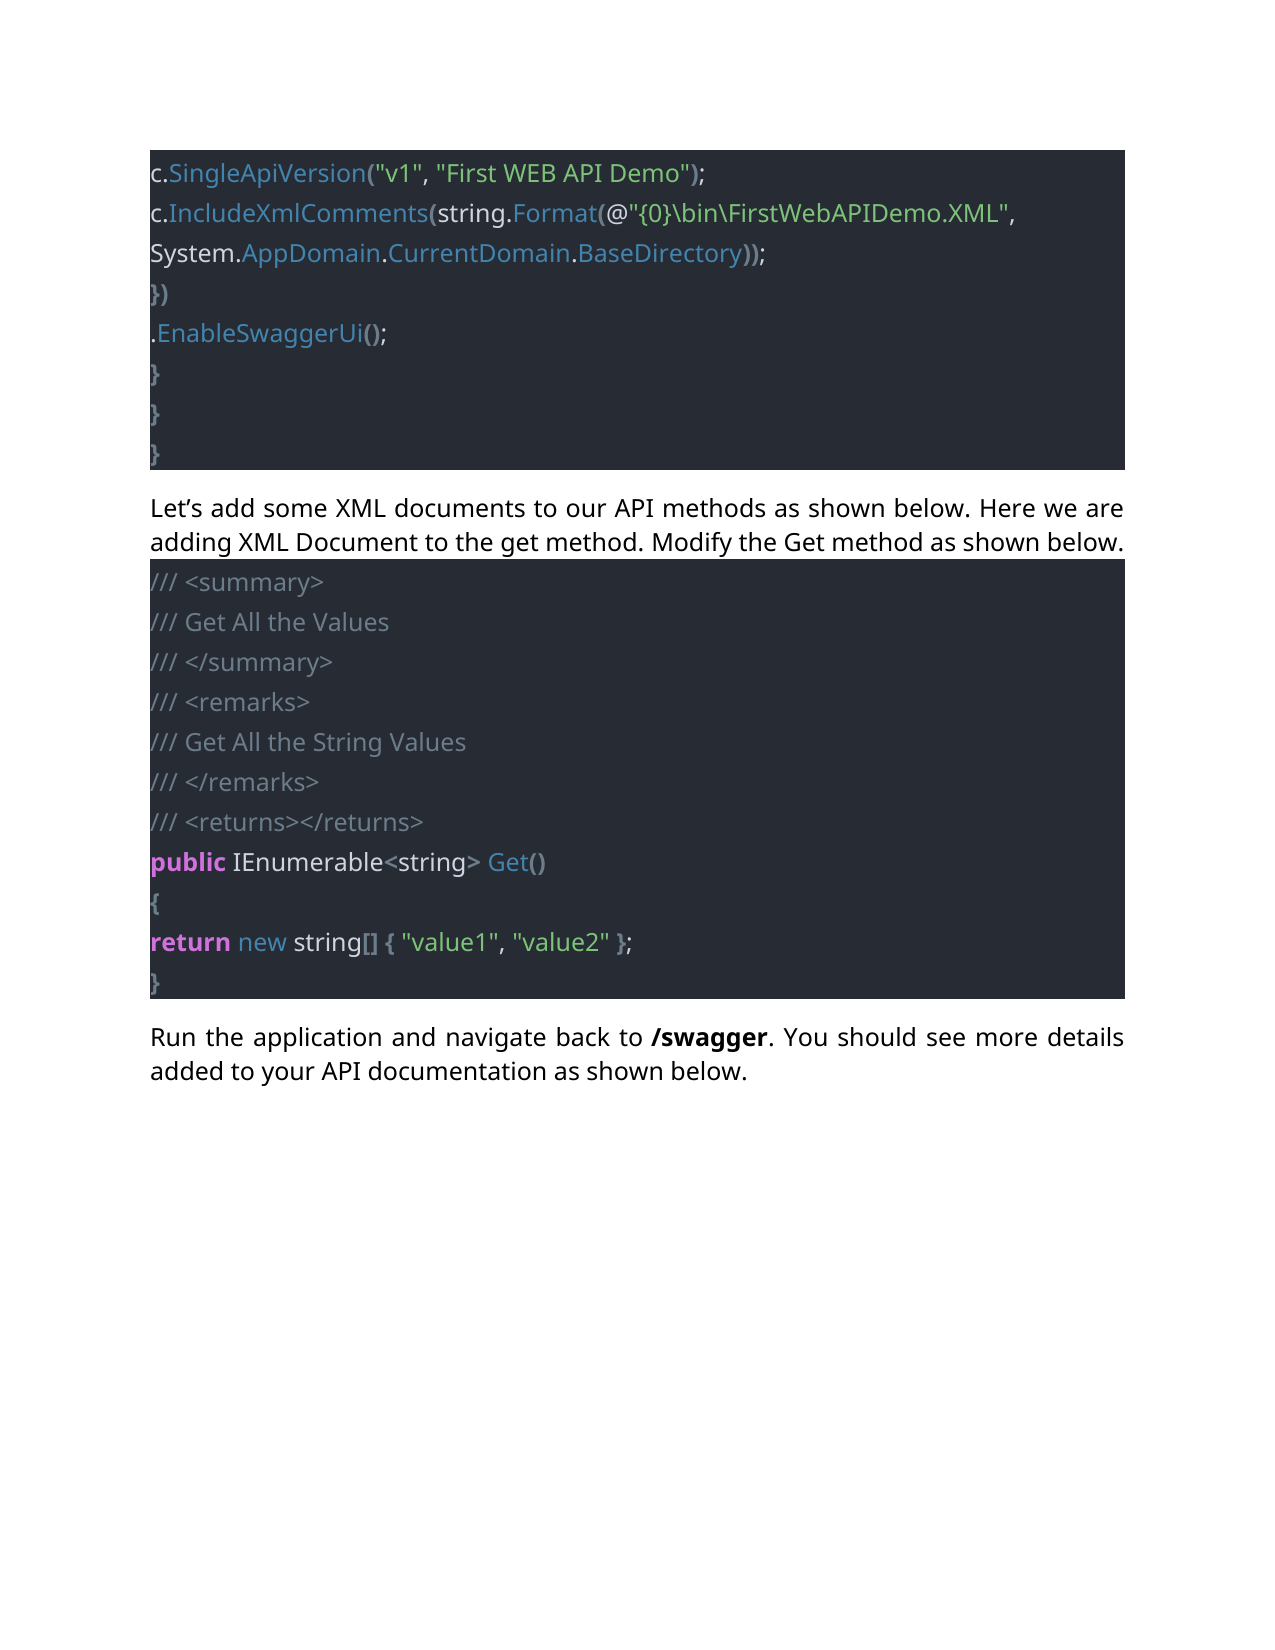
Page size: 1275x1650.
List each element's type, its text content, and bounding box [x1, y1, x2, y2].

text public IEnumerable<string> Get() [150, 839, 1125, 879]
text c.SingleApiVersion("v1", "First WEB API Demo"); [150, 150, 1125, 190]
text System.AppDomain.CurrentDomain.BaseDirectory)); [150, 230, 1125, 270]
text /// <returns></returns> [150, 799, 1125, 839]
text } [150, 959, 1125, 999]
text /// </remarks> [150, 759, 1125, 799]
text Let’s add some XML documents to our API methods as shown below. Here we are adding XML Document to the get method. Modify the Get method as shown below. [150, 491, 1125, 559]
text { [150, 879, 1125, 919]
text } [150, 390, 1125, 430]
text c.IncludeXmlComments(string.Format(@"{0}\bin\FirstWebAPIDemo.XML", [150, 190, 1125, 230]
text /// <remarks> [150, 679, 1125, 719]
text .EnableSwaggerUi(); [150, 310, 1125, 350]
text }) [150, 270, 1125, 310]
text /// Get All the Values [150, 599, 1125, 639]
text return new string[] { "value1", "value2" }; [150, 919, 1125, 959]
text Run the application and navigate back to /swagger. You should see more details added to your API documentation as shown below. [150, 1020, 1125, 1088]
text } [150, 430, 1125, 470]
text /// <summary> [150, 559, 1125, 599]
text /// </summary> [150, 639, 1125, 679]
text /// Get All the String Values [150, 719, 1125, 759]
text } [150, 350, 1125, 390]
